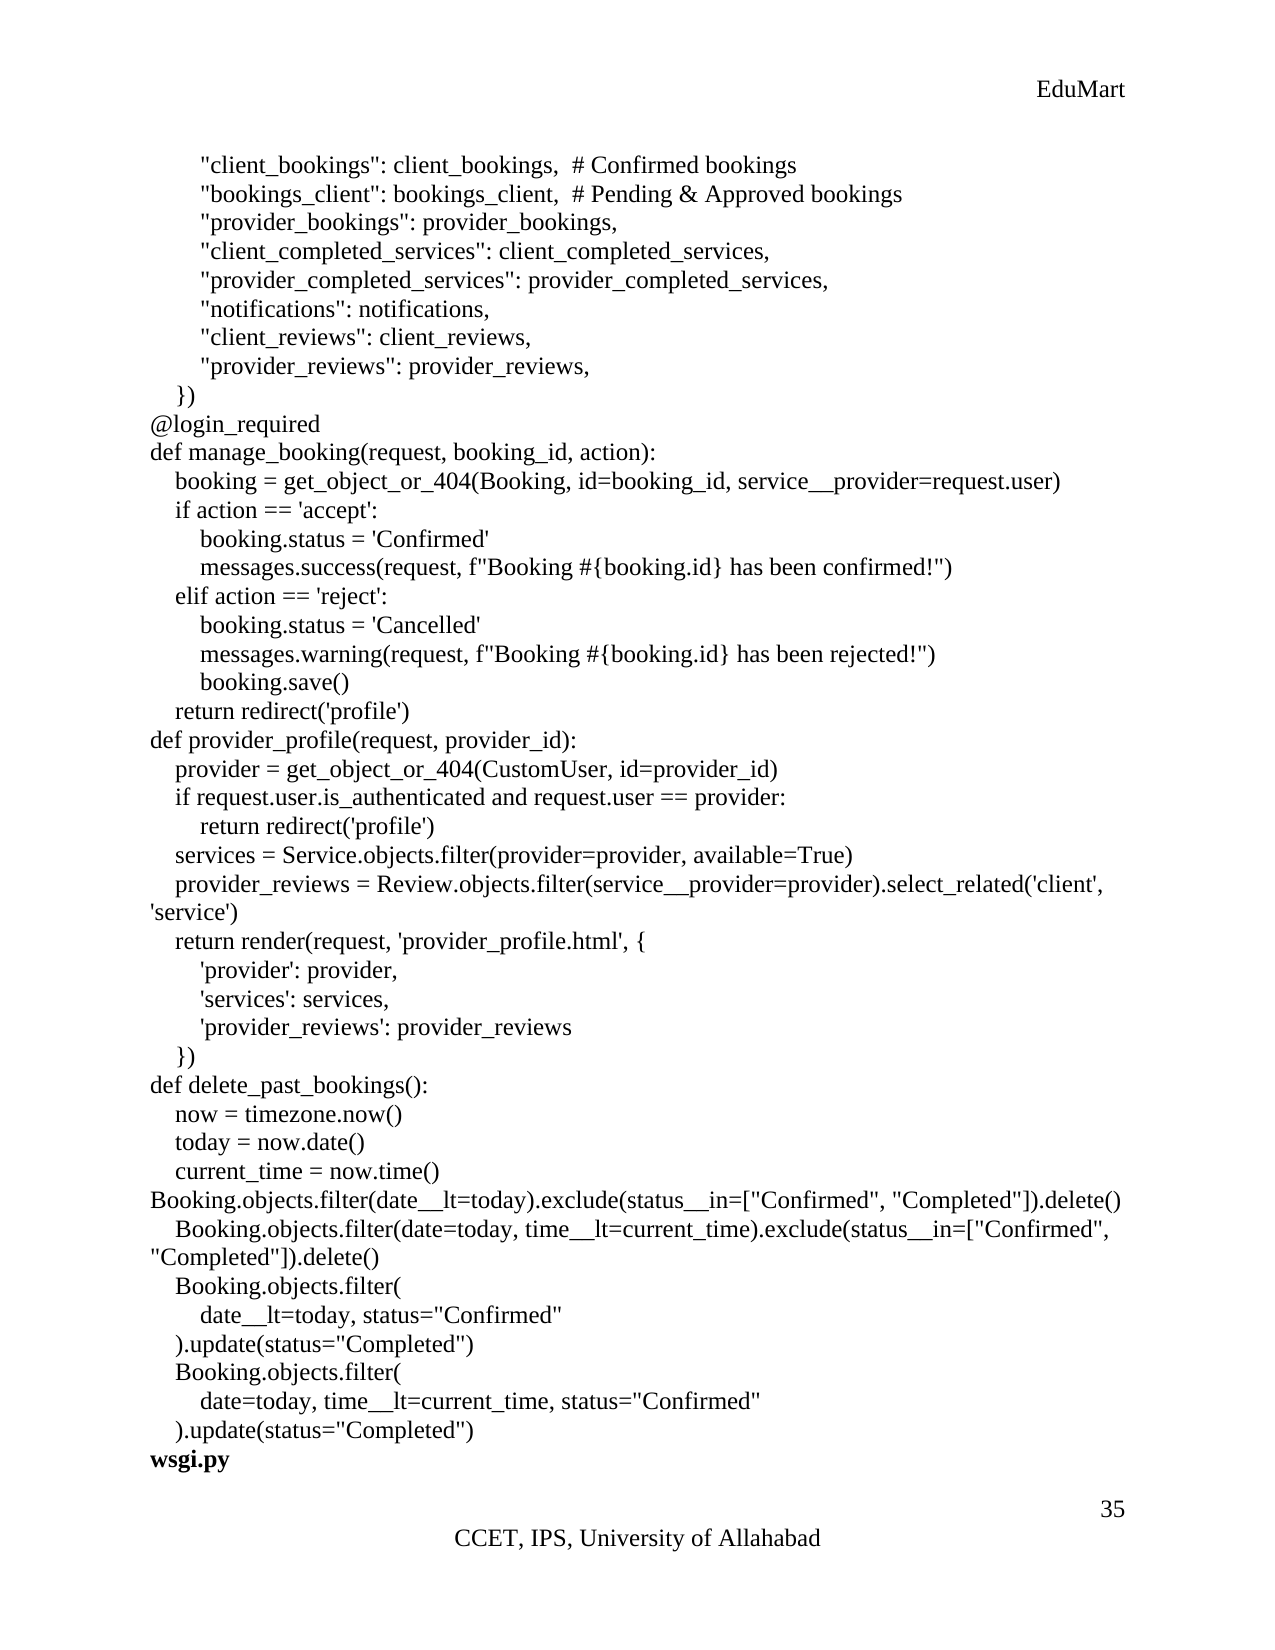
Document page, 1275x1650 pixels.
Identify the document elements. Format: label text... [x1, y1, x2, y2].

text provider_reviews = Review.objects.filter(service__provider=provider).select_related('client', 'service') [150, 869, 1125, 926]
text now = timezone.now() [150, 1099, 1125, 1127]
text booking.status = 'Confirmed' [150, 524, 1125, 552]
text booking.save() [150, 667, 1125, 696]
text def manage_booking(request, booking_id, action): [150, 437, 1125, 466]
text provider = get_object_or_404(CustomUser, id=provider_id) [150, 754, 1125, 782]
text Booking.objects.filter( [150, 1271, 1125, 1300]
text "notifications": notifications, [150, 294, 1125, 322]
text return redirect('profile') [150, 696, 1125, 725]
text Booking.objects.filter(date=today, time__lt=current_time).exclude(status__in=["Confirmed", "Completed"]).delete() [150, 1214, 1125, 1271]
text "bookings_client": bookings_client, # Pending & Approved bookings [150, 179, 1125, 207]
text services = Service.objects.filter(provider=provider, available=True) [150, 840, 1125, 869]
text messages.warning(request, f"Booking #{booking.id} has been rejected!") [150, 639, 1125, 667]
text return redirect('profile') [150, 811, 1125, 840]
text date=today, time__lt=current_time, status="Confirmed" [150, 1386, 1125, 1415]
text booking = get_object_or_404(Booking, id=booking_id, service__provider=request.user) [150, 466, 1125, 495]
text "client_reviews": client_reviews, [150, 322, 1125, 351]
text ).update(status="Completed") [150, 1415, 1125, 1444]
text @login_required [150, 409, 1125, 437]
text def delete_past_bookings(): [150, 1070, 1125, 1099]
text "client_bookings": client_bookings, # Confirmed bookings [150, 150, 1125, 179]
text "provider_bookings": provider_bookings, [150, 207, 1125, 236]
text }) [150, 380, 1125, 409]
text date__lt=today, status="Confirmed" [150, 1300, 1125, 1329]
text current_time = now.time() Booking.objects.filter(date__lt=today).exclude(status__in=["Confirmed", "Completed"]).delete() [150, 1156, 1125, 1214]
text Booking.objects.filter( [150, 1357, 1125, 1386]
text }) [150, 1041, 1125, 1070]
text 'provider_reviews': provider_reviews [150, 1012, 1125, 1041]
text return render(request, 'provider_profile.html', { [150, 926, 1125, 955]
text "provider_completed_services": provider_completed_services, [150, 265, 1125, 294]
text elif action == 'reject': [150, 581, 1125, 610]
text "client_completed_services": client_completed_services, [150, 236, 1125, 265]
text wsgi.py [150, 1444, 1125, 1472]
text "provider_reviews": provider_reviews, [150, 351, 1125, 380]
text def provider_profile(request, provider_id): [150, 725, 1125, 754]
text 'services': services, [150, 984, 1125, 1012]
text if action == 'accept': [150, 495, 1125, 524]
text today = now.date() [150, 1127, 1125, 1156]
text ).update(status="Completed") [150, 1329, 1125, 1357]
text booking.status = 'Cancelled' [150, 610, 1125, 639]
text if request.user.is_authenticated and request.user == provider: [150, 782, 1125, 811]
text messages.success(request, f"Booking #{booking.id} has been confirmed!") [150, 552, 1125, 581]
text 'provider': provider, [150, 955, 1125, 984]
